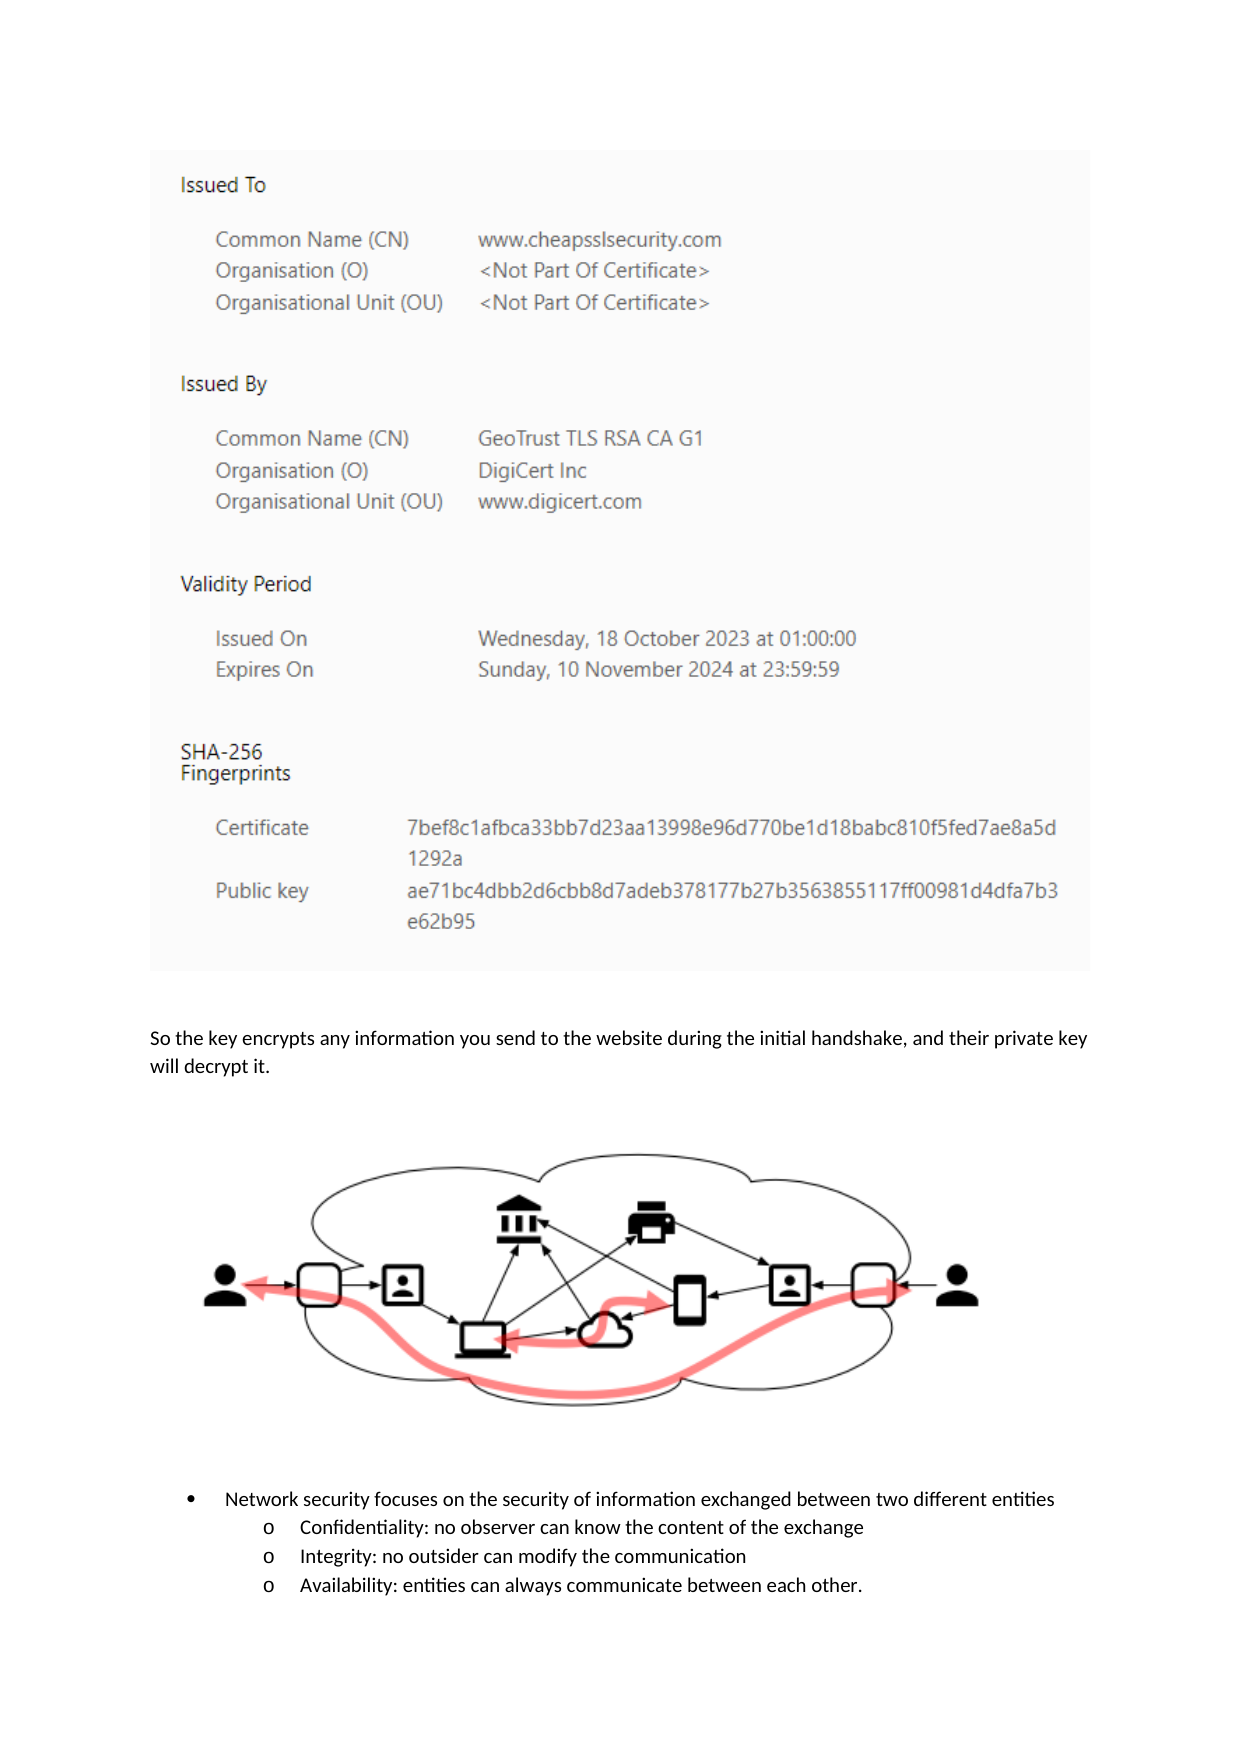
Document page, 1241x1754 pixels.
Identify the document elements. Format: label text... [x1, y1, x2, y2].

list Integrity: no outsider can modify the communication [262, 1544, 1090, 1570]
list Network security focuses on the security of information exchanged between two different entities [187, 1487, 1090, 1512]
picture [150, 1134, 999, 1432]
text So the key encrypts any information you send to the website during the initial handshake, and their private key will decrypt it. [150, 1026, 1090, 1079]
list Availability: entities can always communicate between each other. [262, 1573, 1090, 1599]
picture [150, 150, 1091, 971]
list Confidentiality: no observer can know the content of the exchange [262, 1514, 1090, 1541]
